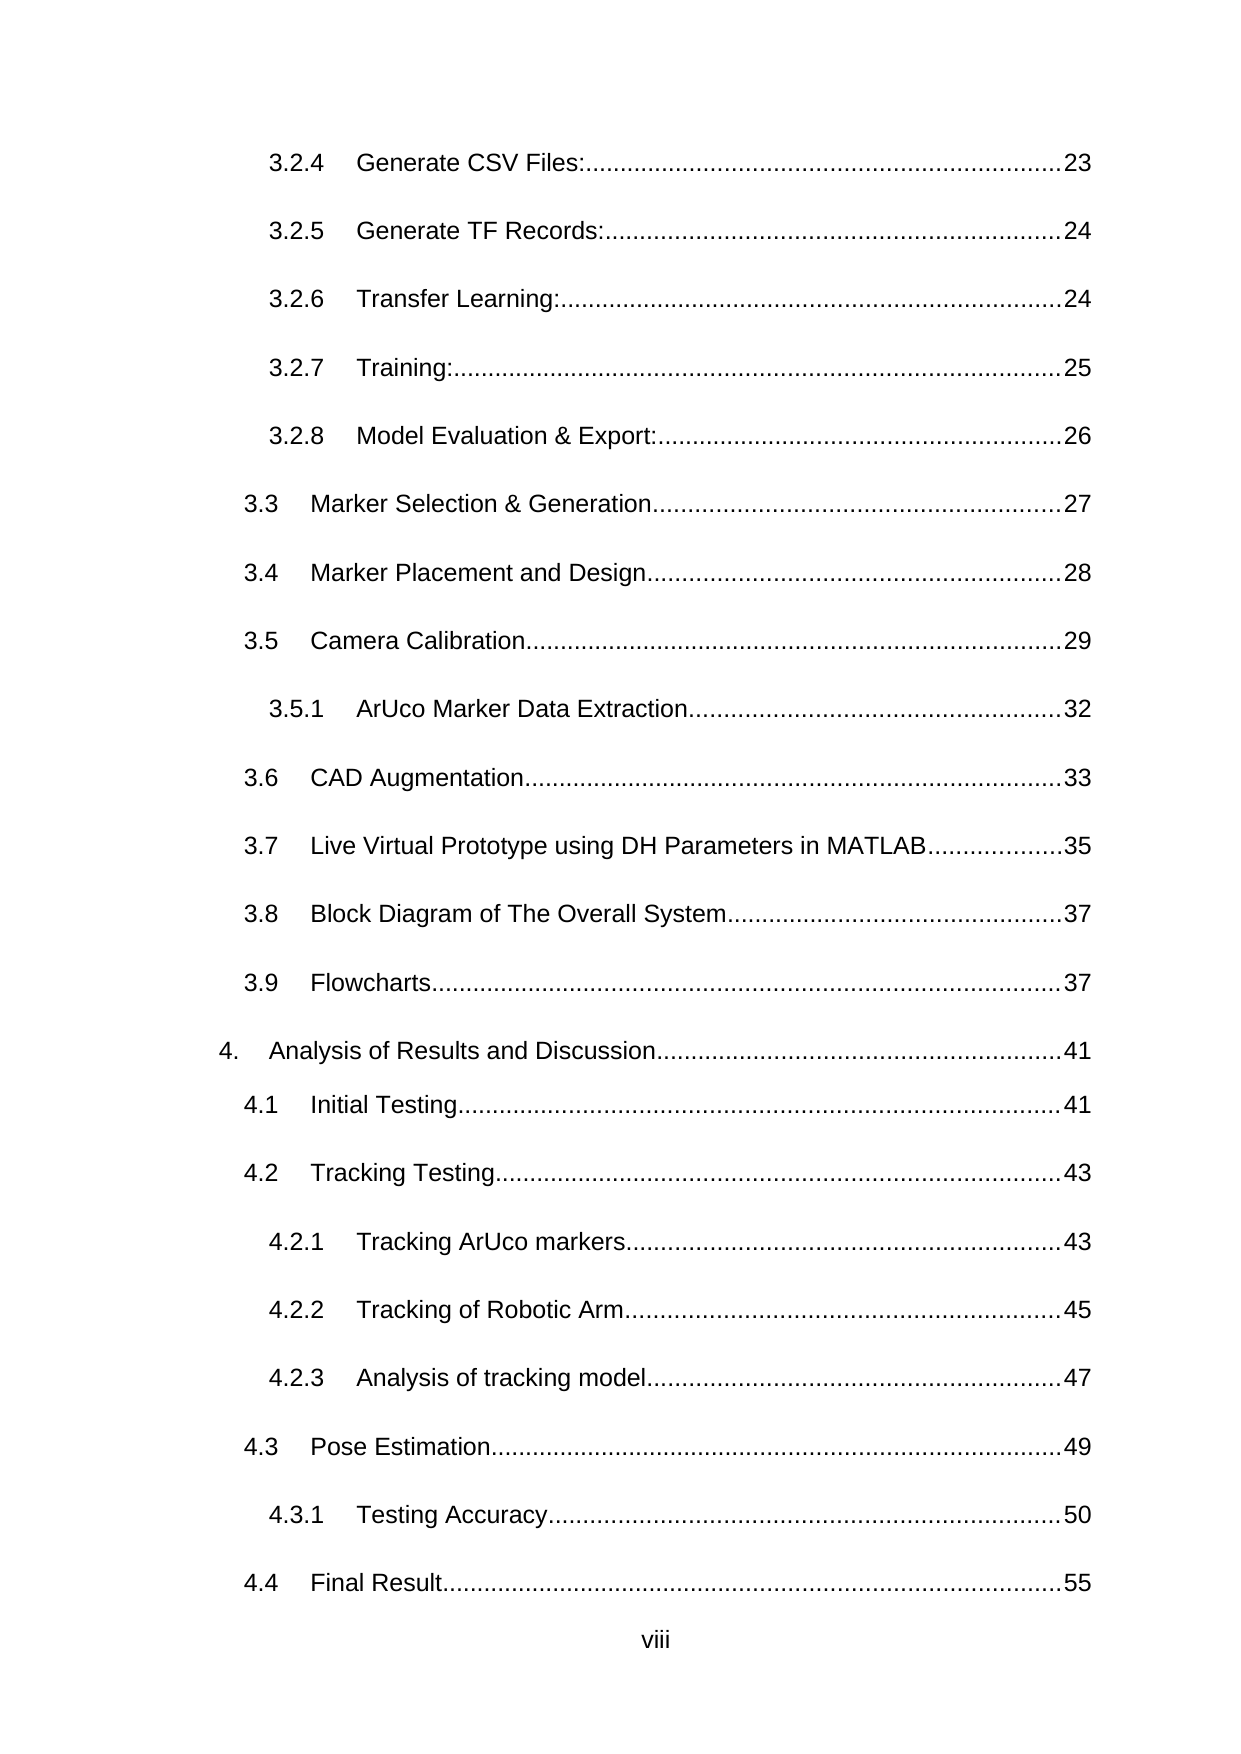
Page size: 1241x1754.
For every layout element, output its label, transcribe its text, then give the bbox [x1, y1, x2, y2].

text 3.8 Block Diagram of The Overall System 37 [243, 899, 1092, 928]
text 4.3 Pose Estimation 49 [243, 1431, 1092, 1460]
text 3.2.4 Generate CSV Files: 23 [268, 148, 1092, 176]
text 4.2 Tracking Testing 43 [243, 1158, 1092, 1187]
text 4.2.3 Analysis of tracking model 47 [268, 1363, 1092, 1392]
text 3.4 Marker Placement and Design 28 [243, 558, 1092, 586]
text 3.6 CAD Augmentation 33 [243, 763, 1092, 791]
text 4.4 Final Result 55 [243, 1568, 1092, 1597]
text 3.5.1 ArUco Marker Data Extraction 32 [268, 694, 1092, 723]
text 3.5 Camera Calibration 29 [243, 626, 1092, 655]
text 3.9 Flowcharts 37 [243, 968, 1092, 996]
text 3.3 Marker Selection & Generation 27 [243, 489, 1092, 518]
text 3.7 Live Virtual Prototype using DH Parameters in MATLAB 35 [243, 831, 1092, 860]
text 4.2.2 Tracking of Robotic Arm 45 [268, 1295, 1092, 1323]
text 3.2.5 Generate TF Records: 24 [268, 216, 1092, 245]
text 4.2.1 Tracking ArUco markers 43 [268, 1226, 1092, 1255]
text 4.1 Initial Testing 41 [243, 1090, 1092, 1118]
text 3.2.8 Model Evaluation & Export: 26 [268, 421, 1092, 450]
text 3.2.6 Transfer Learning: 24 [268, 284, 1092, 313]
text 4. Analysis of Results and Discussion 41 [218, 1036, 1092, 1065]
text 4.3.1 Testing Accuracy 50 [268, 1500, 1092, 1528]
text 3.2.7 Training: 25 [268, 353, 1092, 381]
